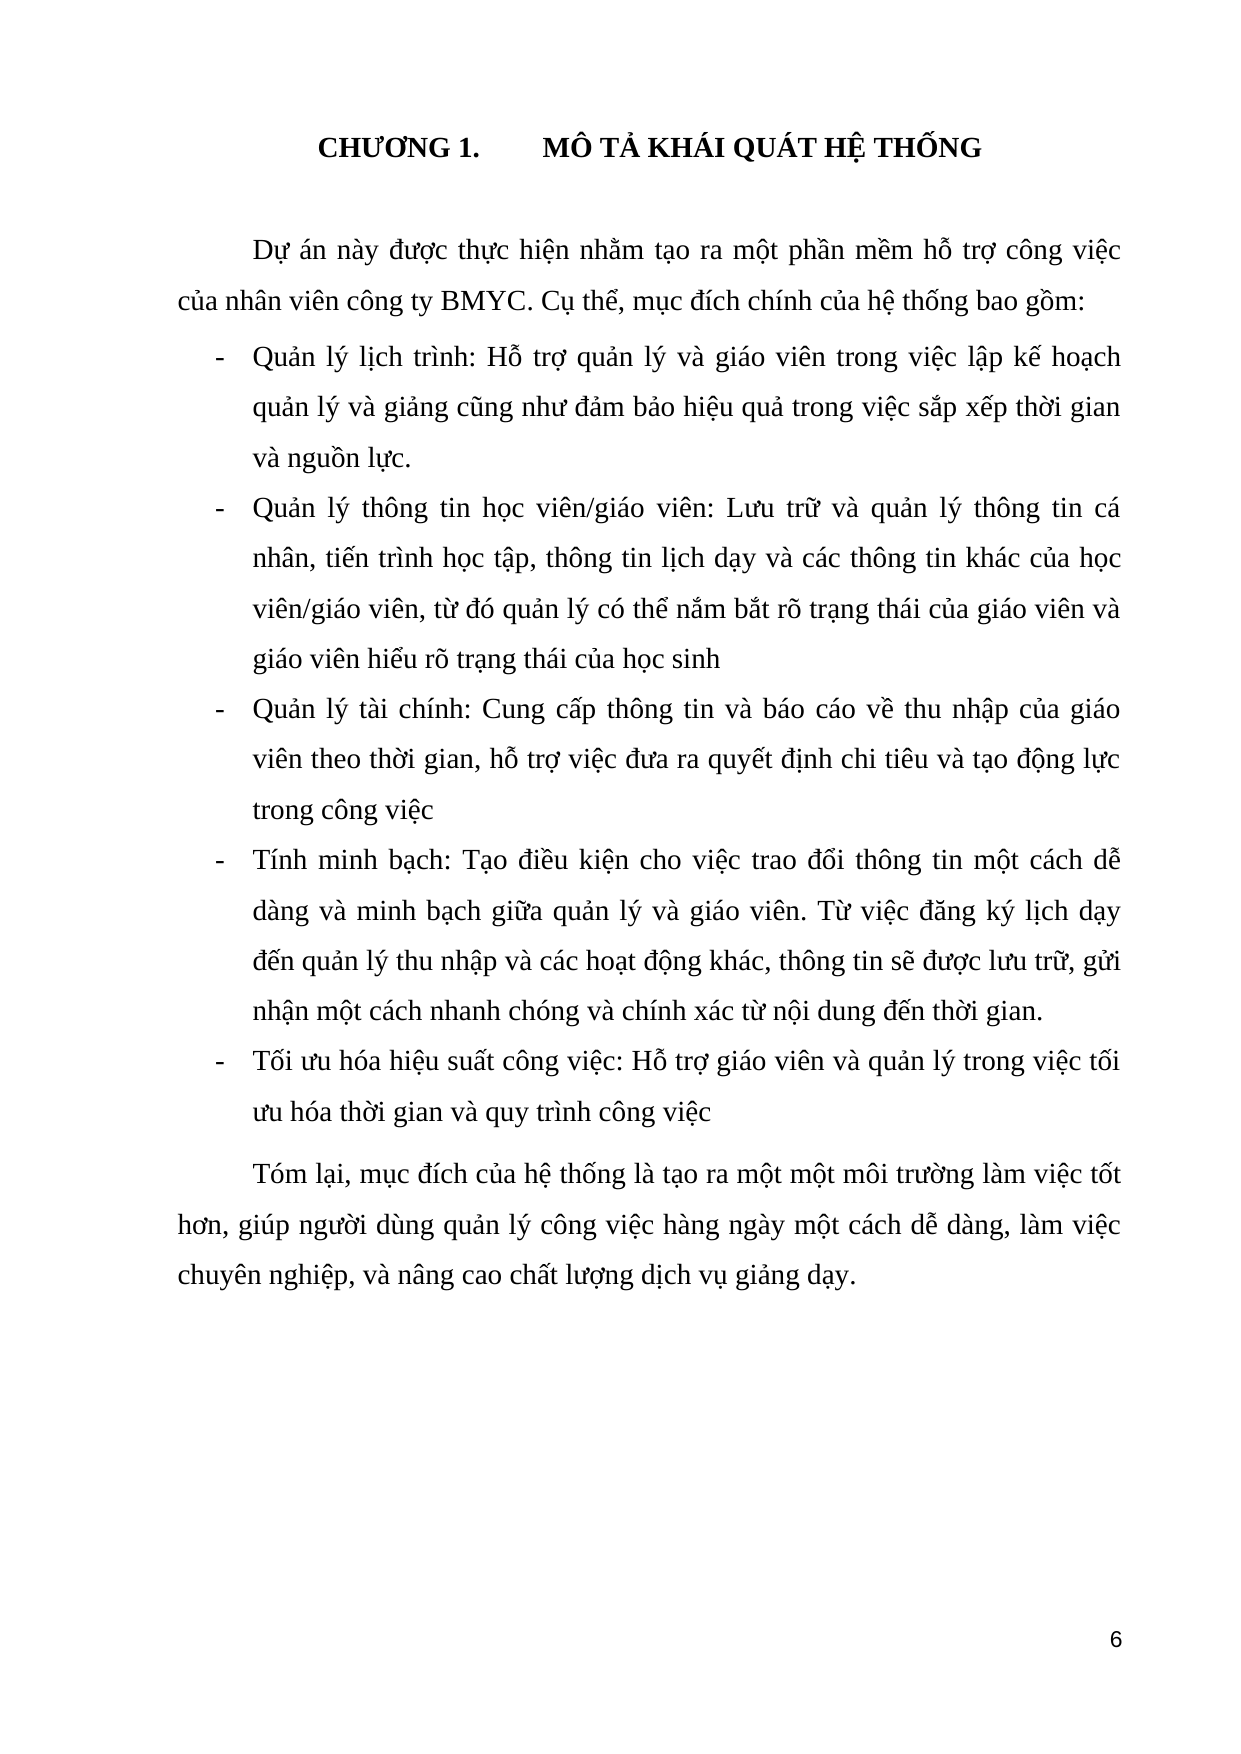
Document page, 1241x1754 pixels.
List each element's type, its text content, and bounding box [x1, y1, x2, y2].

text Dự án này được thực hiện nhằm tạo ra một phần mềm hỗ trợ công việc của nhân viên công ty BMYC. Cụ thể, mục đích chính của hệ thống bao gồm: [177, 232, 1122, 316]
text Tóm lại, mục đích của hệ thống là tạo ra một một môi trường làm việc tốt hơn, giúp người dùng quản lý công việc hàng ngày một cách dễ dàng, làm việc chuyên nghiệp, và nâng cao chất lượng dịch vụ giảng dạy. [177, 1157, 1122, 1291]
list Quản lý lịch trình: Hỗ trợ quản lý và giáo viên trong việc lập kế hoạch quản lý và giảng cũng như đảm bảo hiệu quả trong việc sắp xếp thời gian và nguồn lực. [215, 339, 1122, 473]
list Tối ưu hóa hiệu suất công việc: Hỗ trợ giáo viên và quản lý trong việc tối ưu hóa thời gian và quy trình công việc [215, 1043, 1122, 1127]
list Tính minh bạch: Tạo điều kiện cho việc trao đổi thông tin một cách dễ dàng và minh bạch giữa quản lý và giáo viên. Từ việc đăng ký lịch dạy đến quản lý thu nhập và các hoạt động khác, thông tin sẽ được lưu trữ, gửi nhận một cách nhanh chóng và chính xác từ nội dung đến thời gian. [215, 842, 1122, 1027]
list Quản lý thông tin học viên/giáo viên: Lưu trữ và quản lý thông tin cá nhân, tiến trình học tập, thông tin lịch dạy và các thông tin khác của học viên/giáo viên, từ đó quản lý có thể nắm bắt rõ trạng thái của giáo viên và giáo viên hiểu rõ trạng thái của học sinh [215, 490, 1122, 674]
list Quản lý tài chính: Cung cấp thông tin và báo cáo về thu nhập của giáo viên theo thời gian, hỗ trợ việc đưa ra quyết định chi tiêu và tạo động lực trong công việc [215, 691, 1122, 826]
subtitle MÔ TẢ KHÁI QUÁT HỆ THỐNG [177, 131, 1122, 164]
